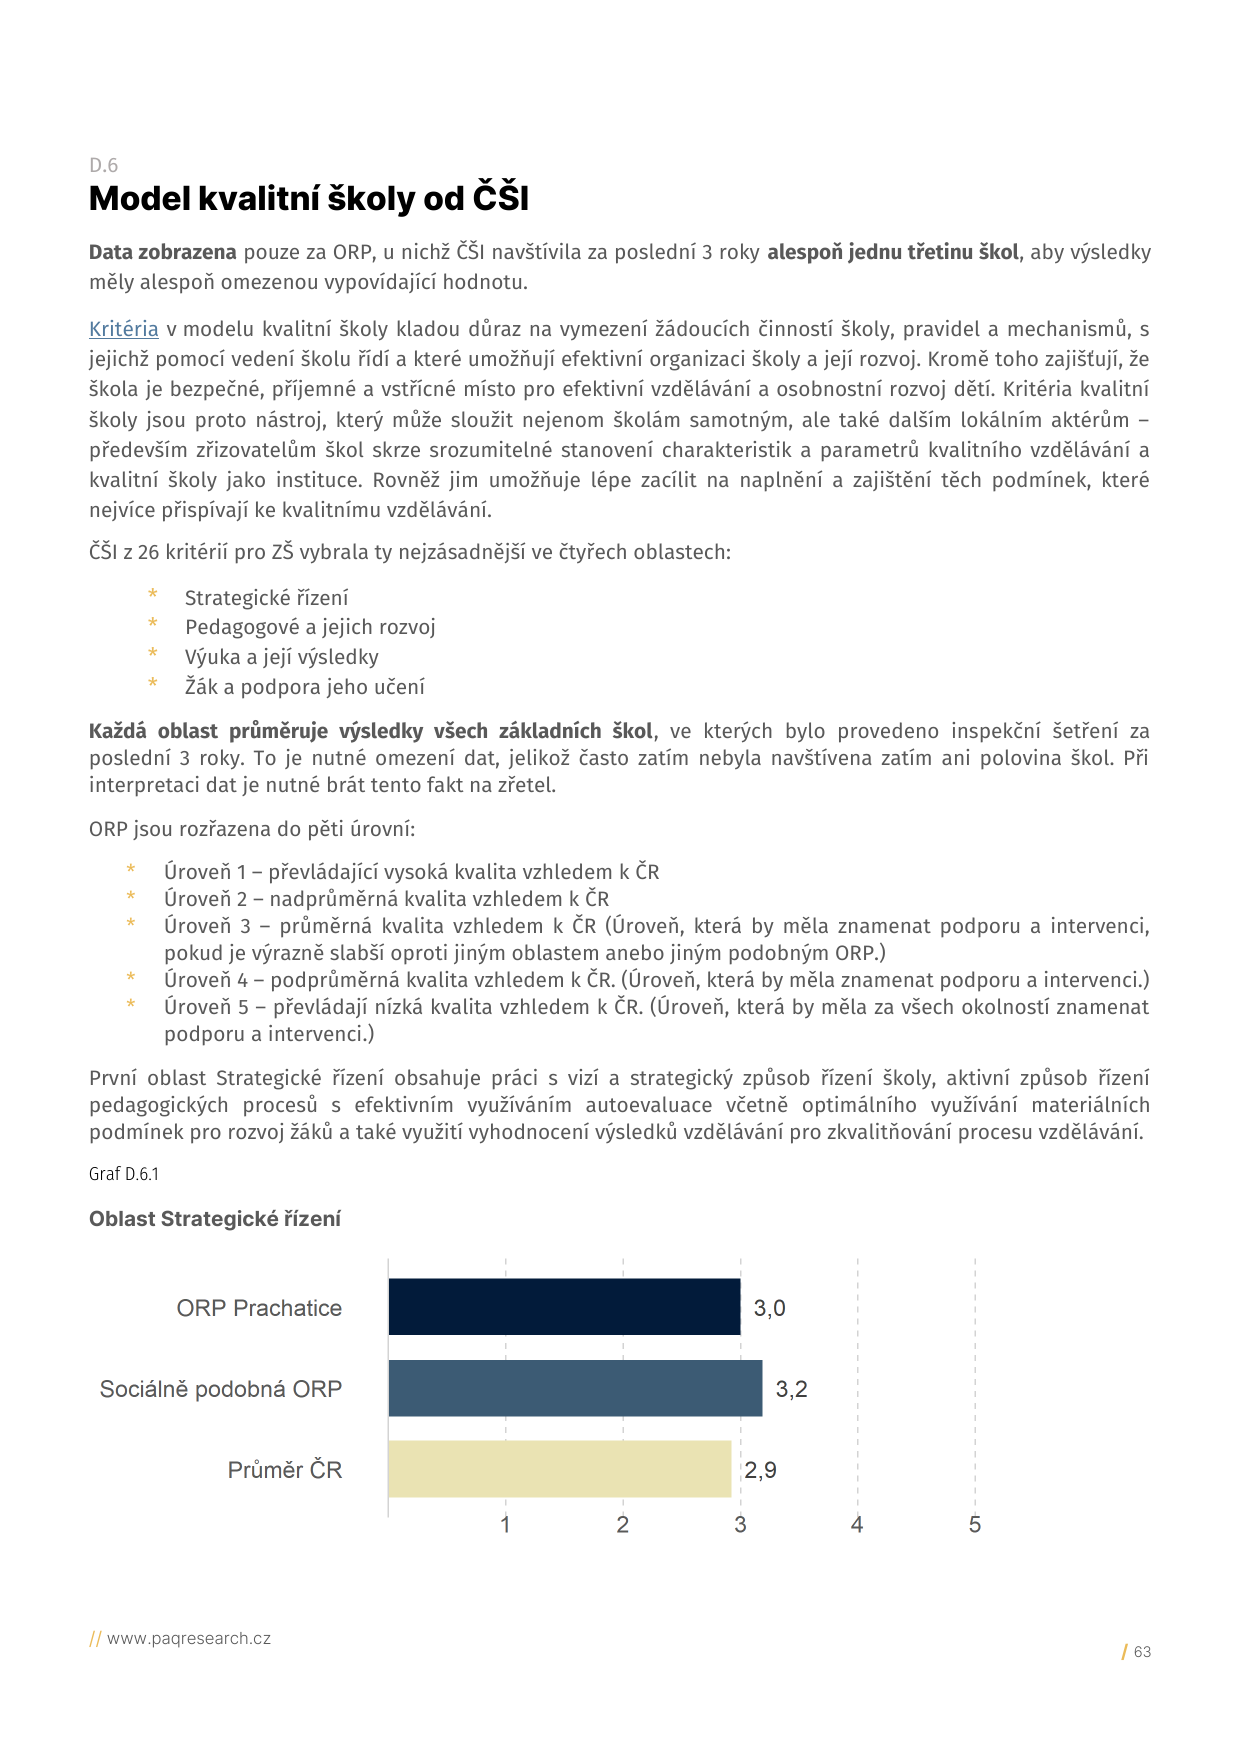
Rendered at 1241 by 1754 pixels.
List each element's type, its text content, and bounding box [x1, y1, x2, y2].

text Každá oblast průměruje výsledky všech základních škol, ve kterých bylo provedeno inspekční šetření za poslední 3 roky. To je nutné omezení dat, jelikož často zatím nebyla navštívena zatím ani polovina škol. Při interpretaci dat je nutné brát tento fakt na zřetel. [89, 719, 1152, 798]
text Data zobrazena pouze za ORP, u nichž ČŠI navštívila za poslední 3 roky alespoň jednu třetinu škol, aby výsledky měly alespoň omezenou vypovídající hodnotu. [89, 235, 1152, 295]
text Oblast Strategické řízení [89, 1202, 1152, 1232]
list Úroveň 1 – převládající vysoká kvalita vzhledem k ČR [126, 860, 1152, 885]
text ČŠI z 26 kritérií pro ZŠ vybrala ty nejzásadnější ve čtyřech oblastech: [89, 540, 1152, 565]
list Strategické řízení [148, 583, 1152, 611]
list Žák a podpora jeho učení [148, 673, 1152, 700]
list Výuka a její výsledky [148, 643, 1152, 670]
text ORP jsou rozřazena do pěti úrovní: [89, 817, 1152, 842]
text Graf D.6.1 [89, 1163, 1152, 1186]
text D.6 [89, 148, 1152, 178]
subtitle Model kvalitní školy od ČŠI [89, 178, 1152, 218]
list Úroveň 3 – průměrná kvalita vzhledem k ČR (Úroveň, která by měla znamenat podporu a intervenci, pokud je výrazně slabší oproti jiným oblastem anebo jiným podobným ORP.) [126, 914, 1152, 966]
picture [88, 1231, 1139, 1564]
text Kritéria v modelu kvalitní školy kladou důraz na vymezení žádoucích činností školy, pravidel a mechanismů, s jejichž pomocí vedení školu řídí a které umožňují efektivní organizaci školy a její rozvoj. Kromě toho zajišťují, že škola je bezpečné, příjemné a vstřícné místo pro efektivní vzdělávání a osobnostní rozvoj dětí. Kritéria kvalitní školy jsou proto nástroj, který může sloužit nejenom školám samotným, ale také dalším lokálním aktérům – především zřizovatelům škol skrze srozumitelné stanovení charakteristik a parametrů kvalitního vzdělávání a kvalitní školy jako instituce. Rovněž jim umožňuje lépe zacílit na naplnění a zajištění těch podmínek, které nejvíce přispívají ke kvalitnímu vzdělávání. [89, 312, 1152, 523]
text První oblast Strategické řízení obsahuje práci s vizí a strategický způsob řízení školy, aktivní způsob řízení pedagogických procesů s efektivním využíváním autoevaluace včetně optimálního využívání materiálních podmínek pro rozvoj žáků a také využití vyhodnocení výsledků vzdělávání pro zkvalitňování procesu vzdělávání. [89, 1066, 1152, 1145]
list Úroveň 4 – podprůměrná kvalita vzhledem k ČR. (Úroveň, která by měla znamenat podporu a intervenci.) [126, 968, 1152, 993]
list Pedagogové a jejich rozvoj [148, 613, 1152, 641]
list Úroveň 5 – převládají nízká kvalita vzhledem k ČR. (Úroveň, která by měla za všech okolností znamenat podporu a intervenci.) [126, 995, 1152, 1047]
list Úroveň 2 – nadprůměrná kvalita vzhledem k ČR [126, 887, 1152, 912]
